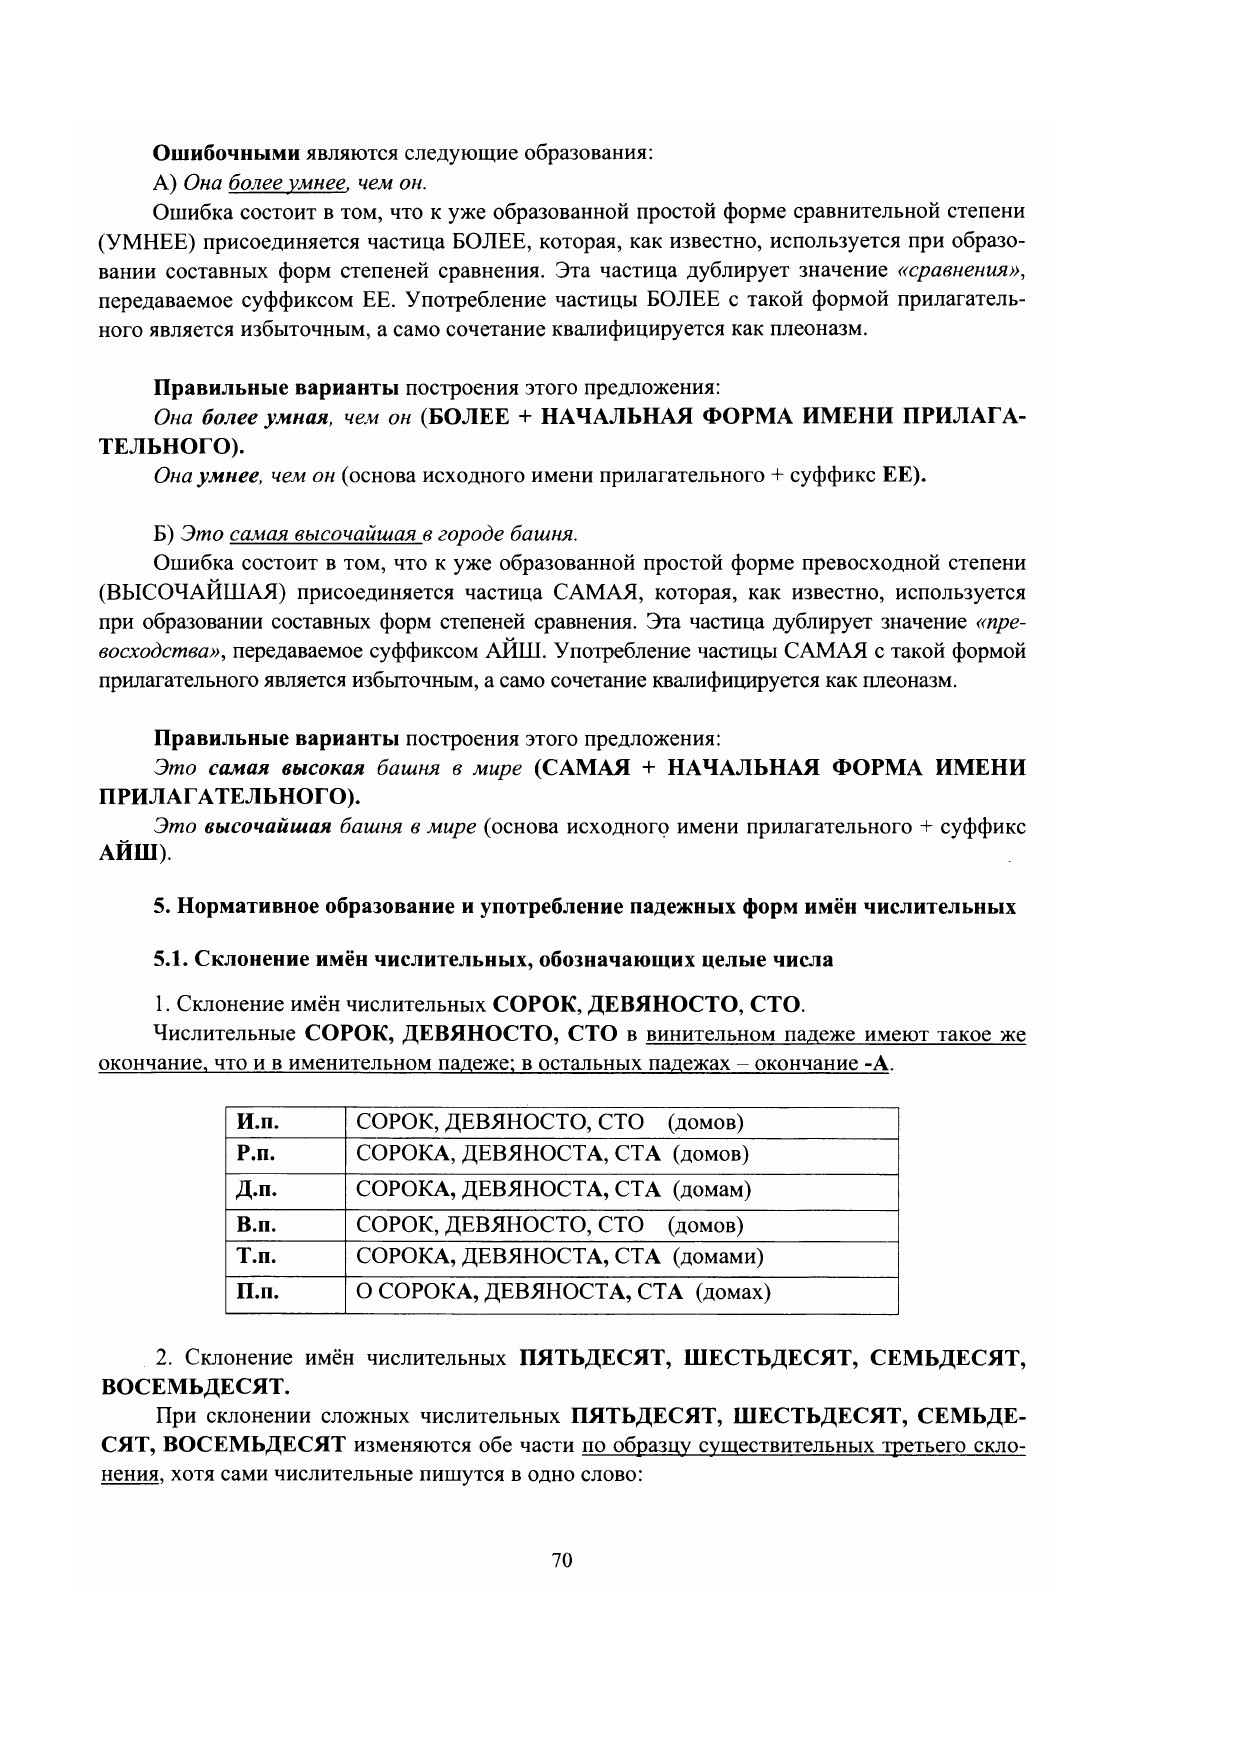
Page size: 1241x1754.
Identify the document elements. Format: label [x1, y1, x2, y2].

picture [75, 121, 1050, 1591]
